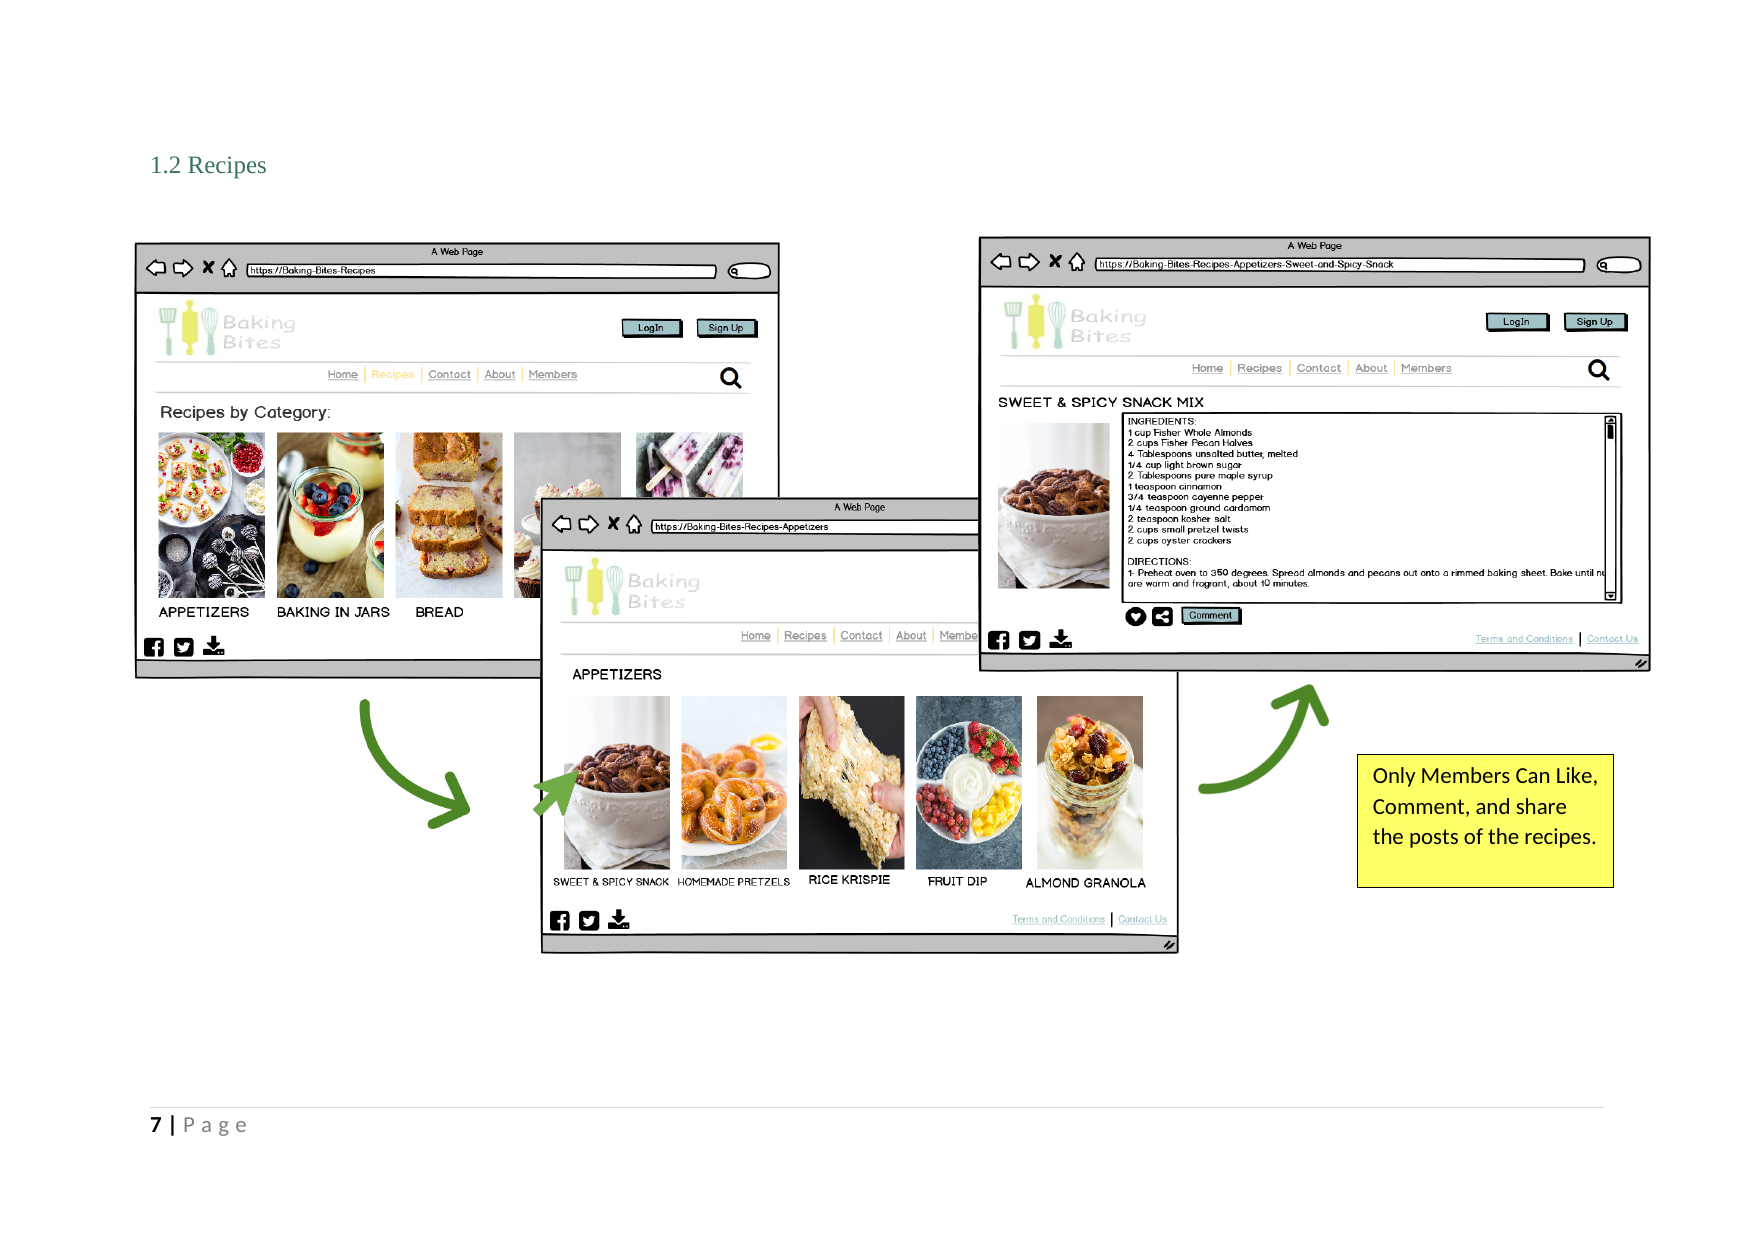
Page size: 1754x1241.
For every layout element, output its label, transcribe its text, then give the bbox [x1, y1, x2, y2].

text 1.2 Recipes [150, 150, 1604, 179]
picture [126, 236, 1651, 954]
